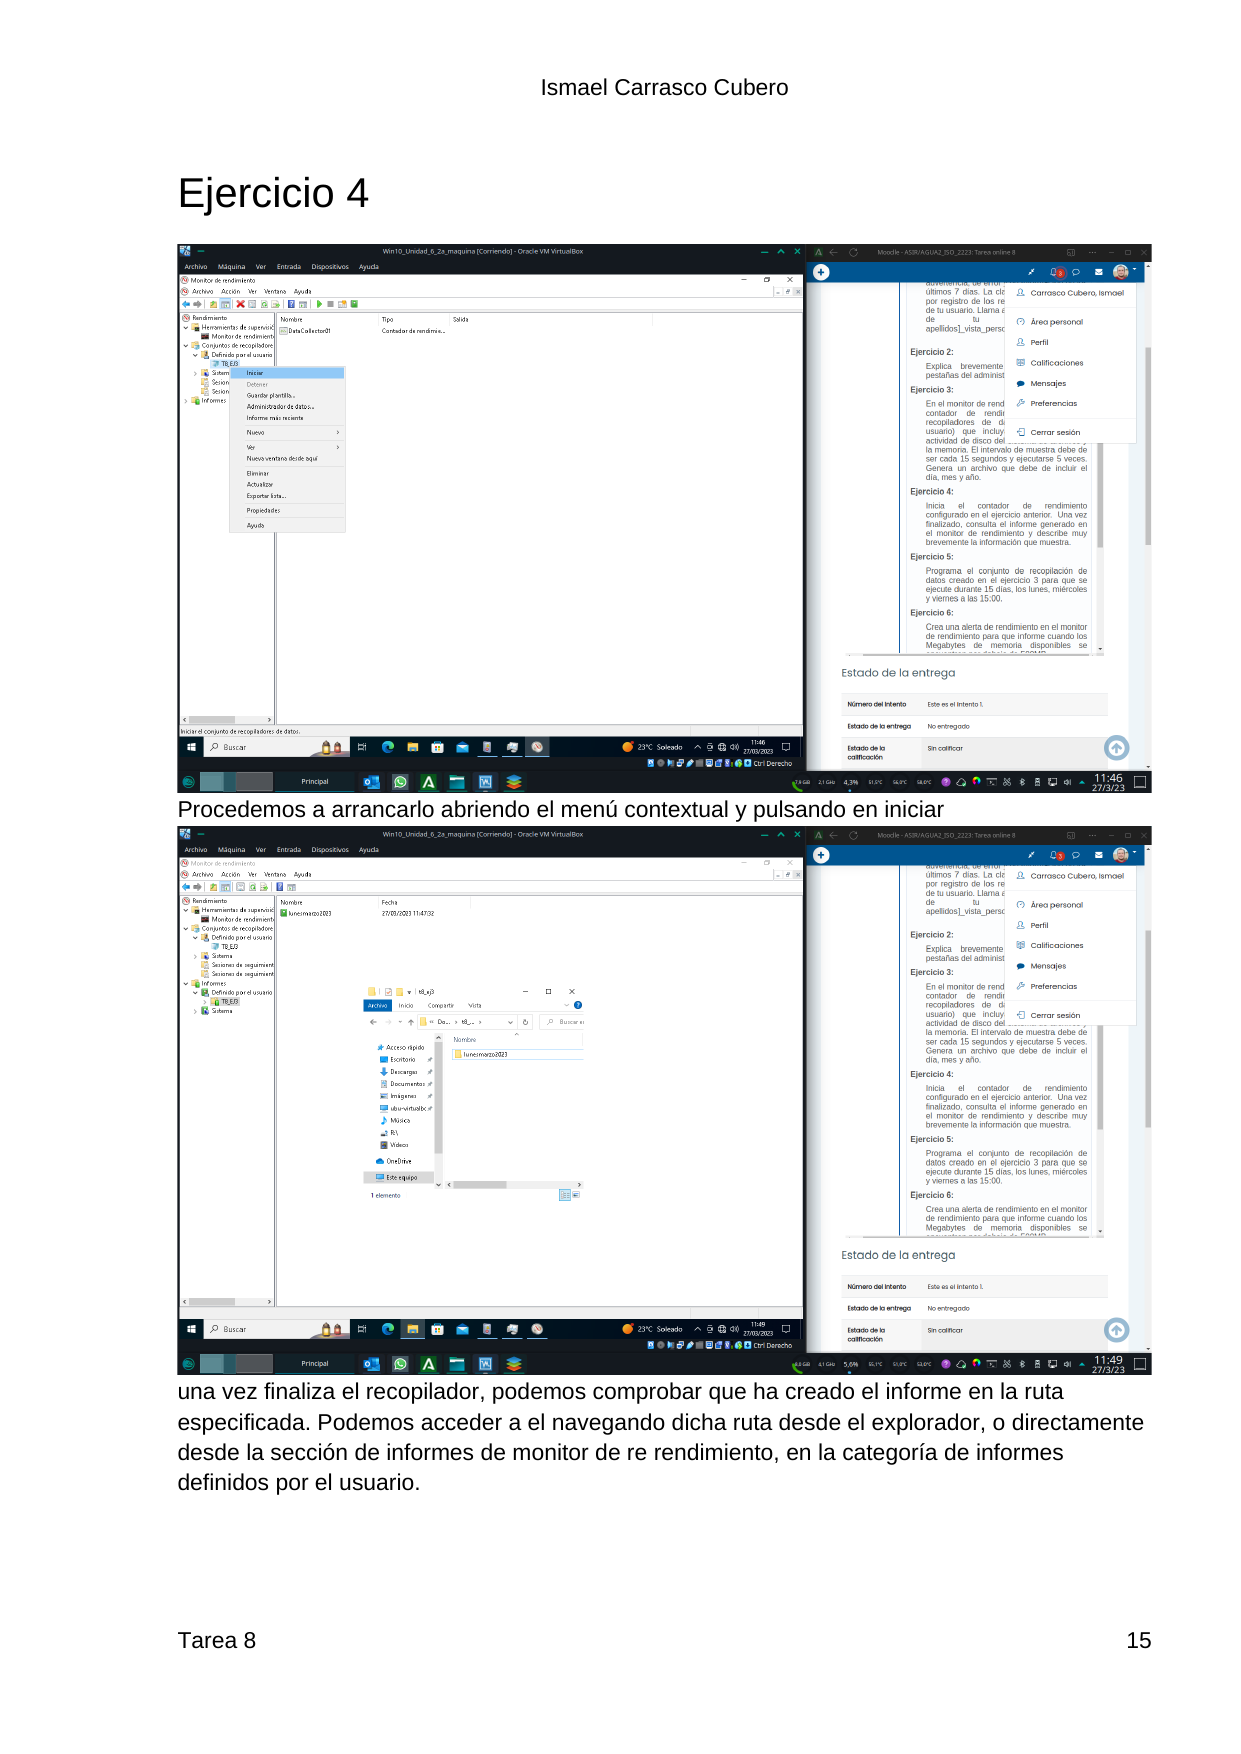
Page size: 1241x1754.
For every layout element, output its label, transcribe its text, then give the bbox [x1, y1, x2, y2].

text Procedemos a arrancarlo abriendo el menú contextual y pulsando en iniciaruna vez finaliza el recopilador, podemos comprobar que ha creado el informe en la ruta especificada. Podemos acceder a el navegando dicha ruta desde el explorador, o directamente desde la sección de informes de monitor de re rendimiento, en la categoría de informes definidos por el usuario. [177, 1375, 1152, 1495]
picture [177, 826, 1152, 1375]
text Procedemos a arrancarlo abriendo el menú contextual y pulsando en iniciaruna vez finaliza el recopilador, podemos comprobar que ha creado el informe en la ruta especificada. Podemos acceder a el navegando dicha ruta desde el explorador, o directamente desde la sección de informes de monitor de re rendimiento, en la categoría de informes definidos por el usuario. [177, 793, 1152, 826]
subtitle Ejercicio 4 [177, 168, 1152, 216]
picture [177, 244, 1152, 793]
